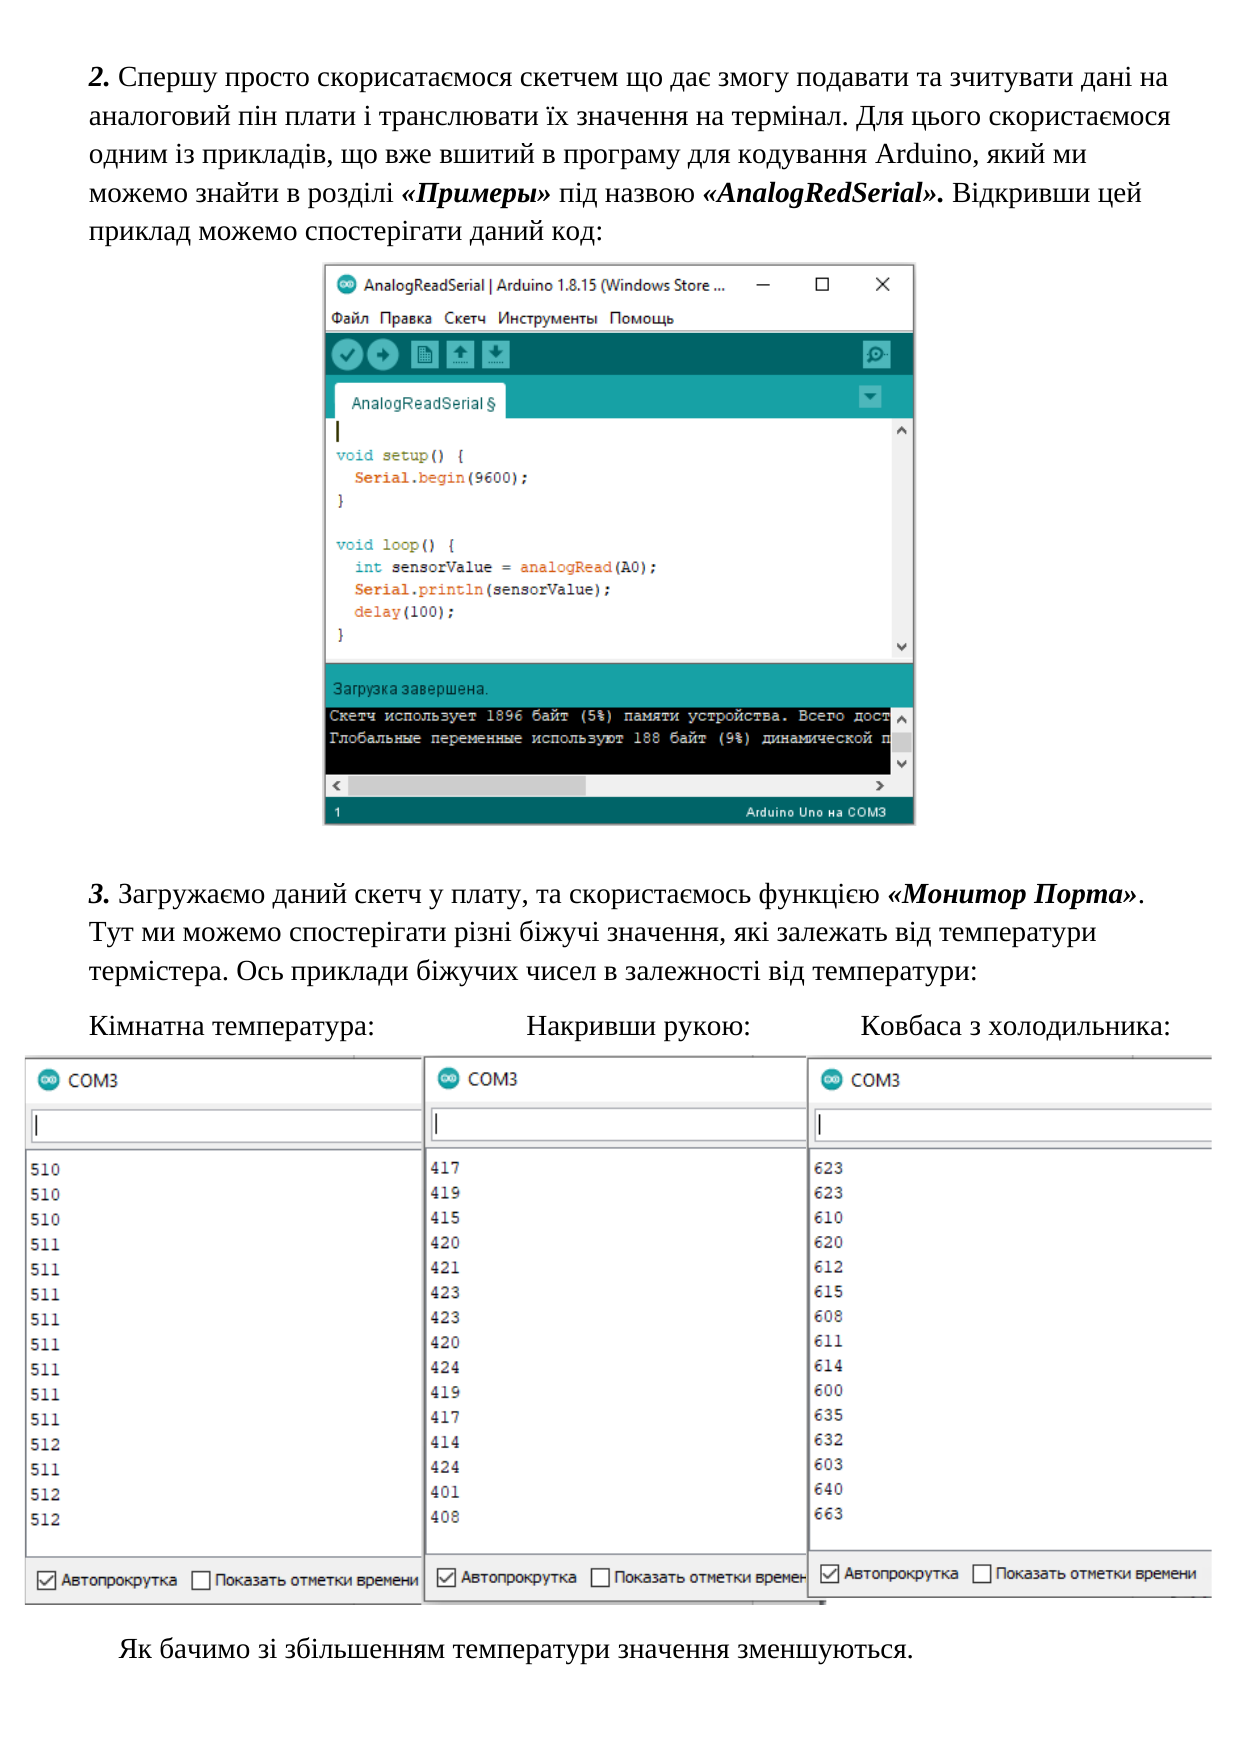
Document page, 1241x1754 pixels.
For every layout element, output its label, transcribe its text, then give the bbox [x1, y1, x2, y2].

text 3. Загружаємо даний скетч у плату, та скористаємось функцією «Монитор Порта». Тут ми можемо спостерігати різні біжучі значення, які залежать від температури термістера. Ось приклади біжучих чисел в залежності від температури: [89, 876, 1181, 986]
text Кімнатна температура: Накривши рукою: Ковбаса з холодильника: [89, 1008, 1181, 1042]
picture [24, 1055, 1212, 1605]
picture [322, 262, 917, 826]
text 2. Спершу просто скорисатаємося скетчем що дає змогу подавати та зчитувати дані на аналоговий пін плати і транслювати їх значення на термінал. Для цього скористаємося одним із прикладів, що вже вшитий в програму для кодування Arduino, який ми можемо знайти в розділі «Примеры» під назвою «AnalogRedSerial». Відкривши цей приклад можемо спостерігати даний код: [89, 59, 1181, 247]
text Як бачимо зі збільшенням температури значення зменшуються. [89, 1598, 1181, 1664]
